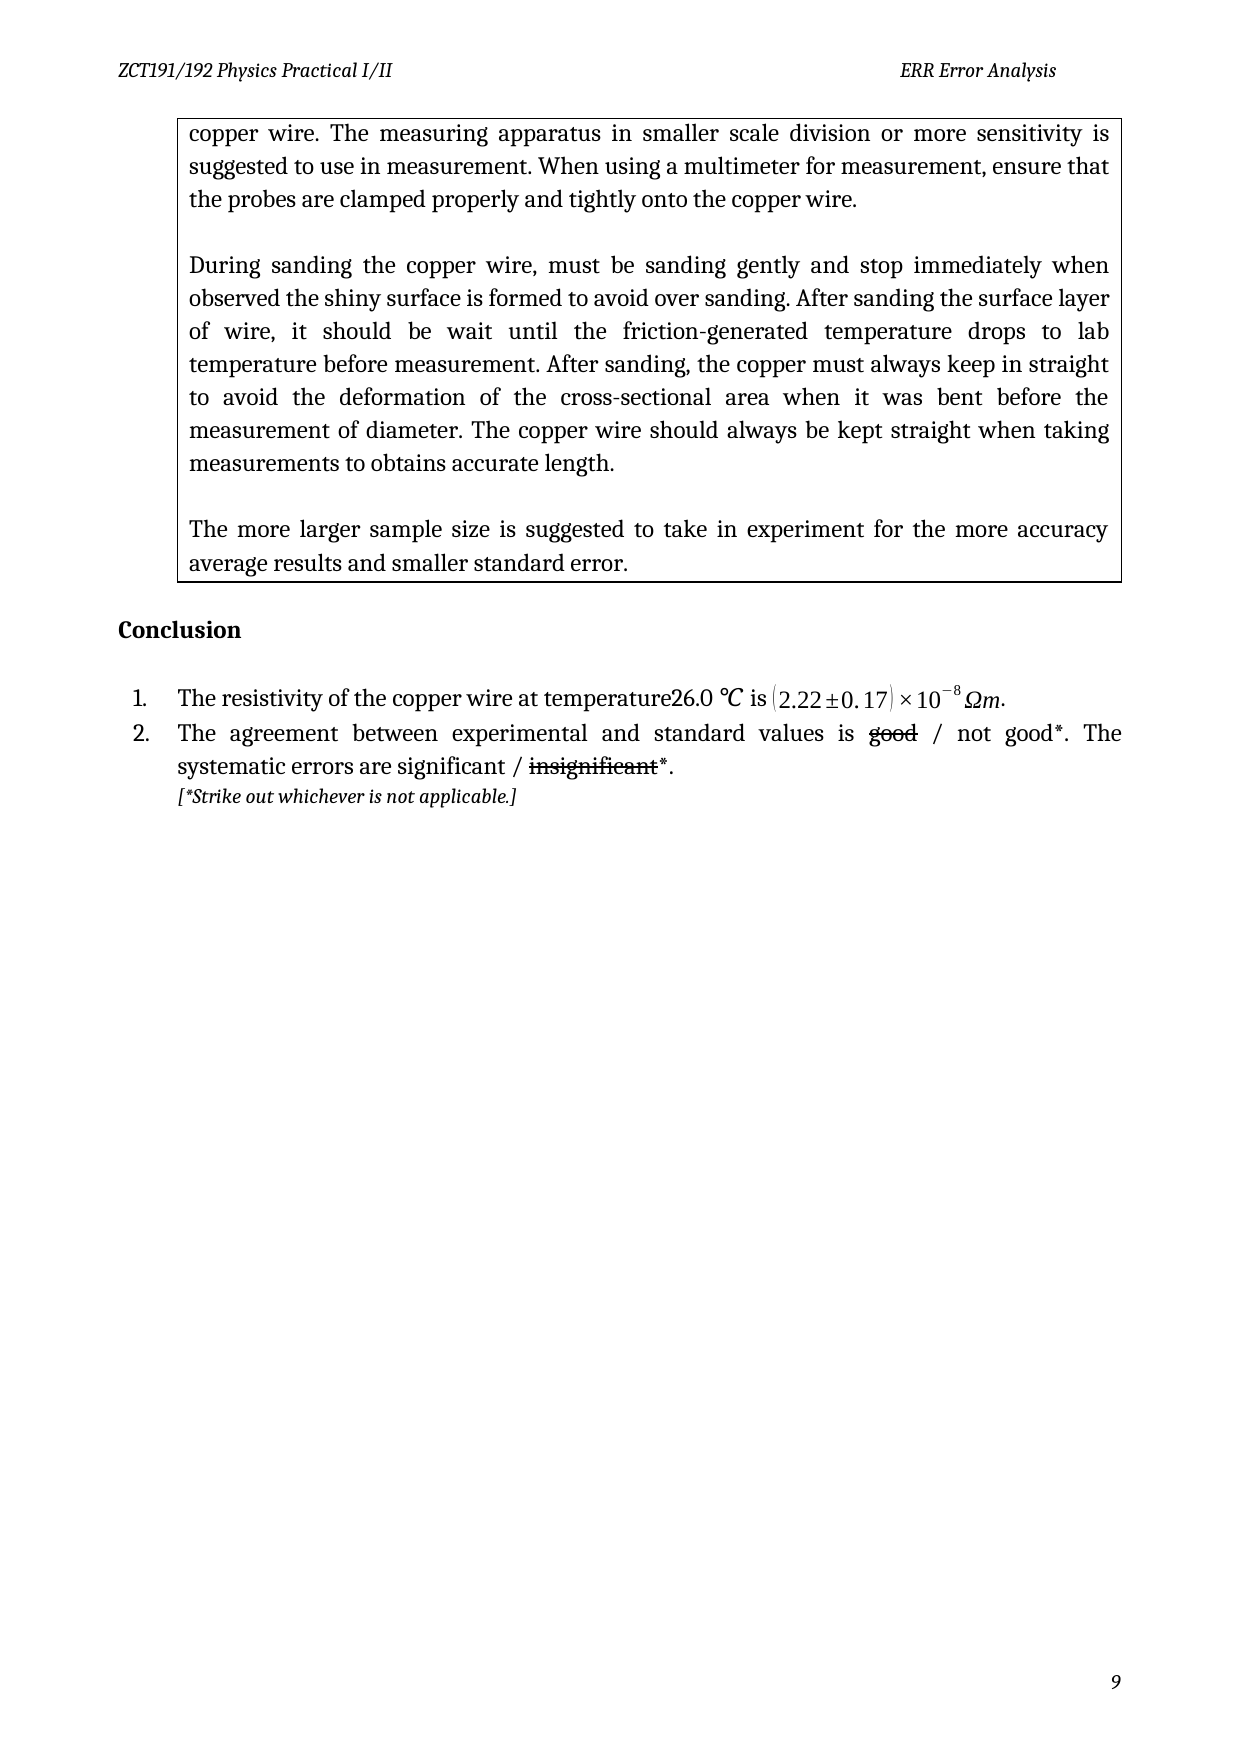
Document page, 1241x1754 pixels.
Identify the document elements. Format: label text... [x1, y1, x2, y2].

text Conclusion [118, 616, 1122, 644]
list The agreement between experimental and standard values is good / not good*. The systematic errors are significant / insignificant*. [133, 718, 1122, 780]
list [*Strike out whichever is not applicable.] [177, 784, 1122, 808]
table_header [178, 119, 1121, 581]
list The resistivity of the copper wire at temperature26.0 is . [133, 682, 1122, 714]
